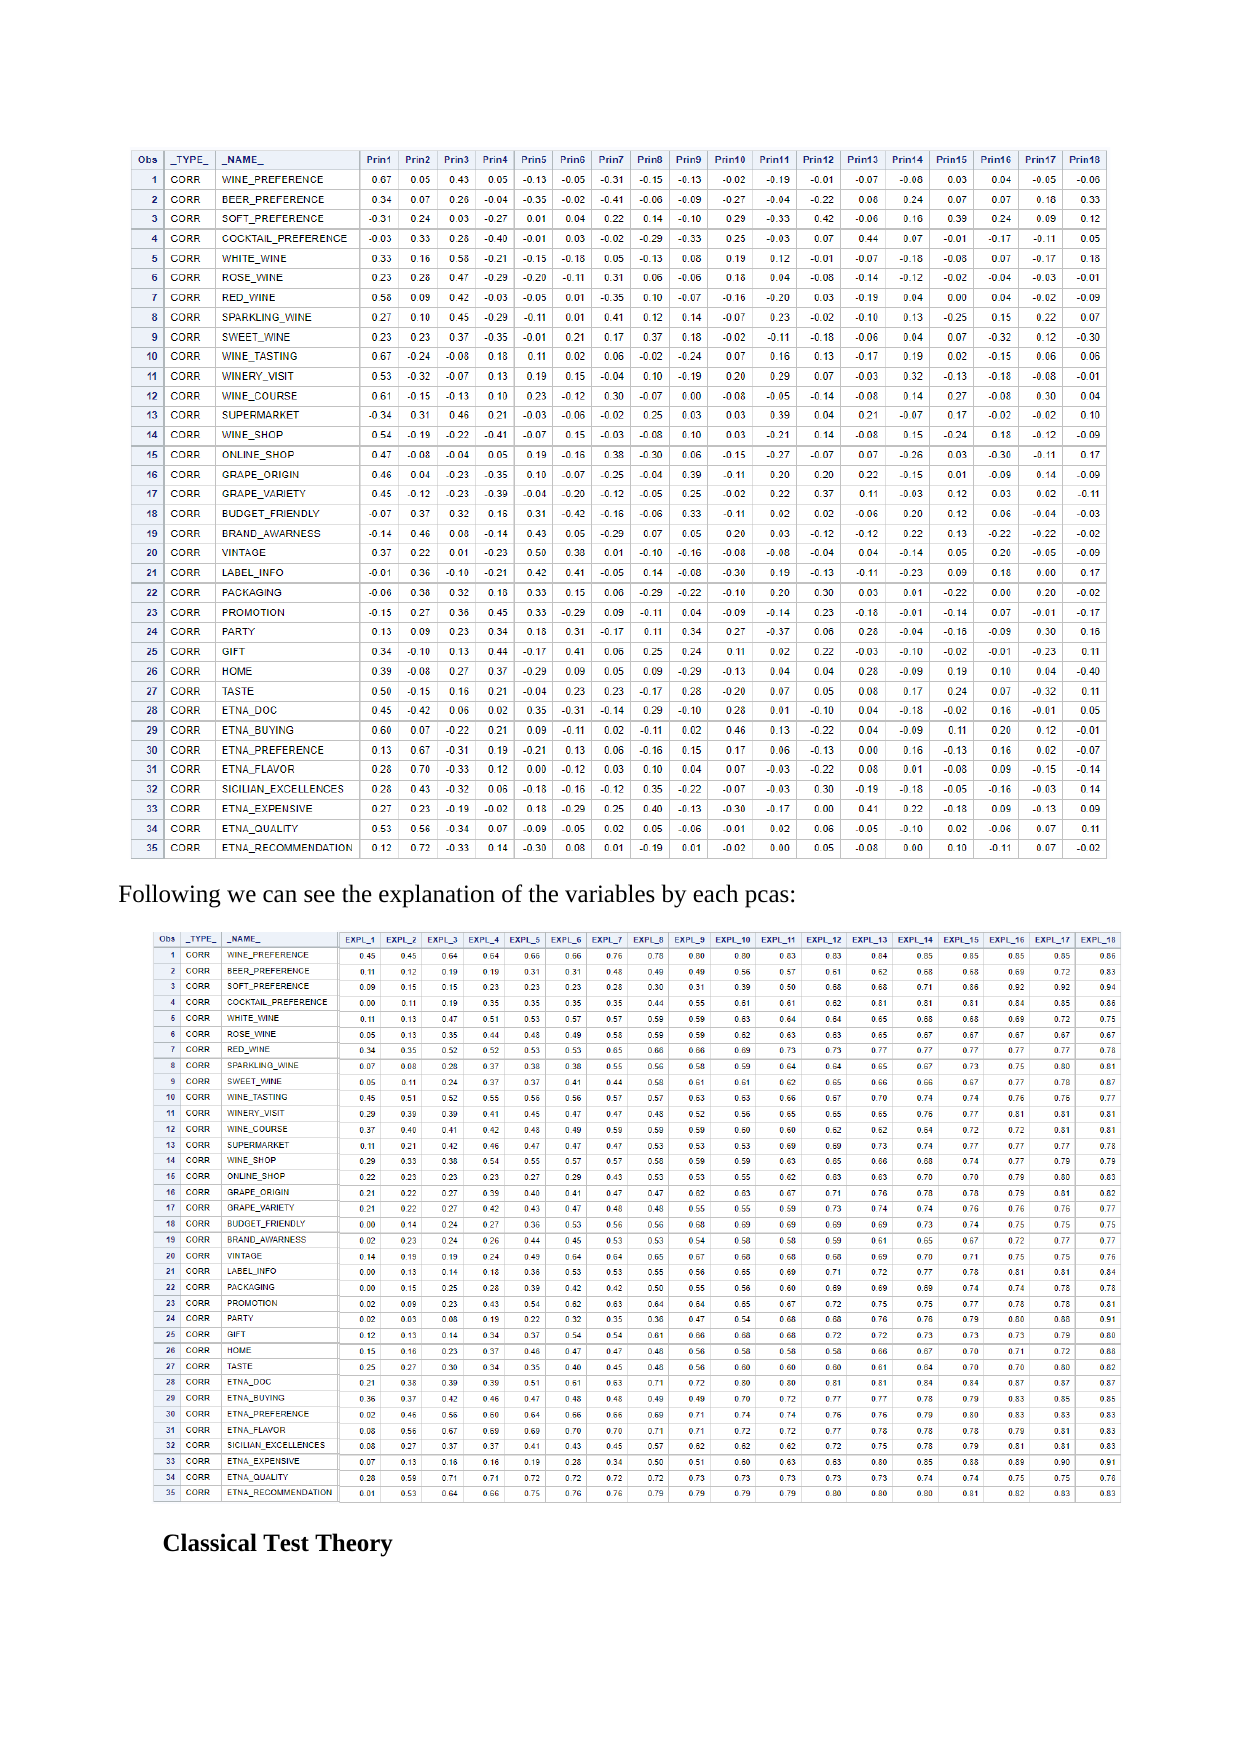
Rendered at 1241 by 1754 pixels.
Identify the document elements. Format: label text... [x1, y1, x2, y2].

text Following we can see the explanation of the variables by each pcas: [118, 879, 1122, 908]
subtitle Classical Test Theory [162, 1503, 1122, 1557]
picture [151, 930, 1123, 1504]
picture [129, 147, 1111, 859]
